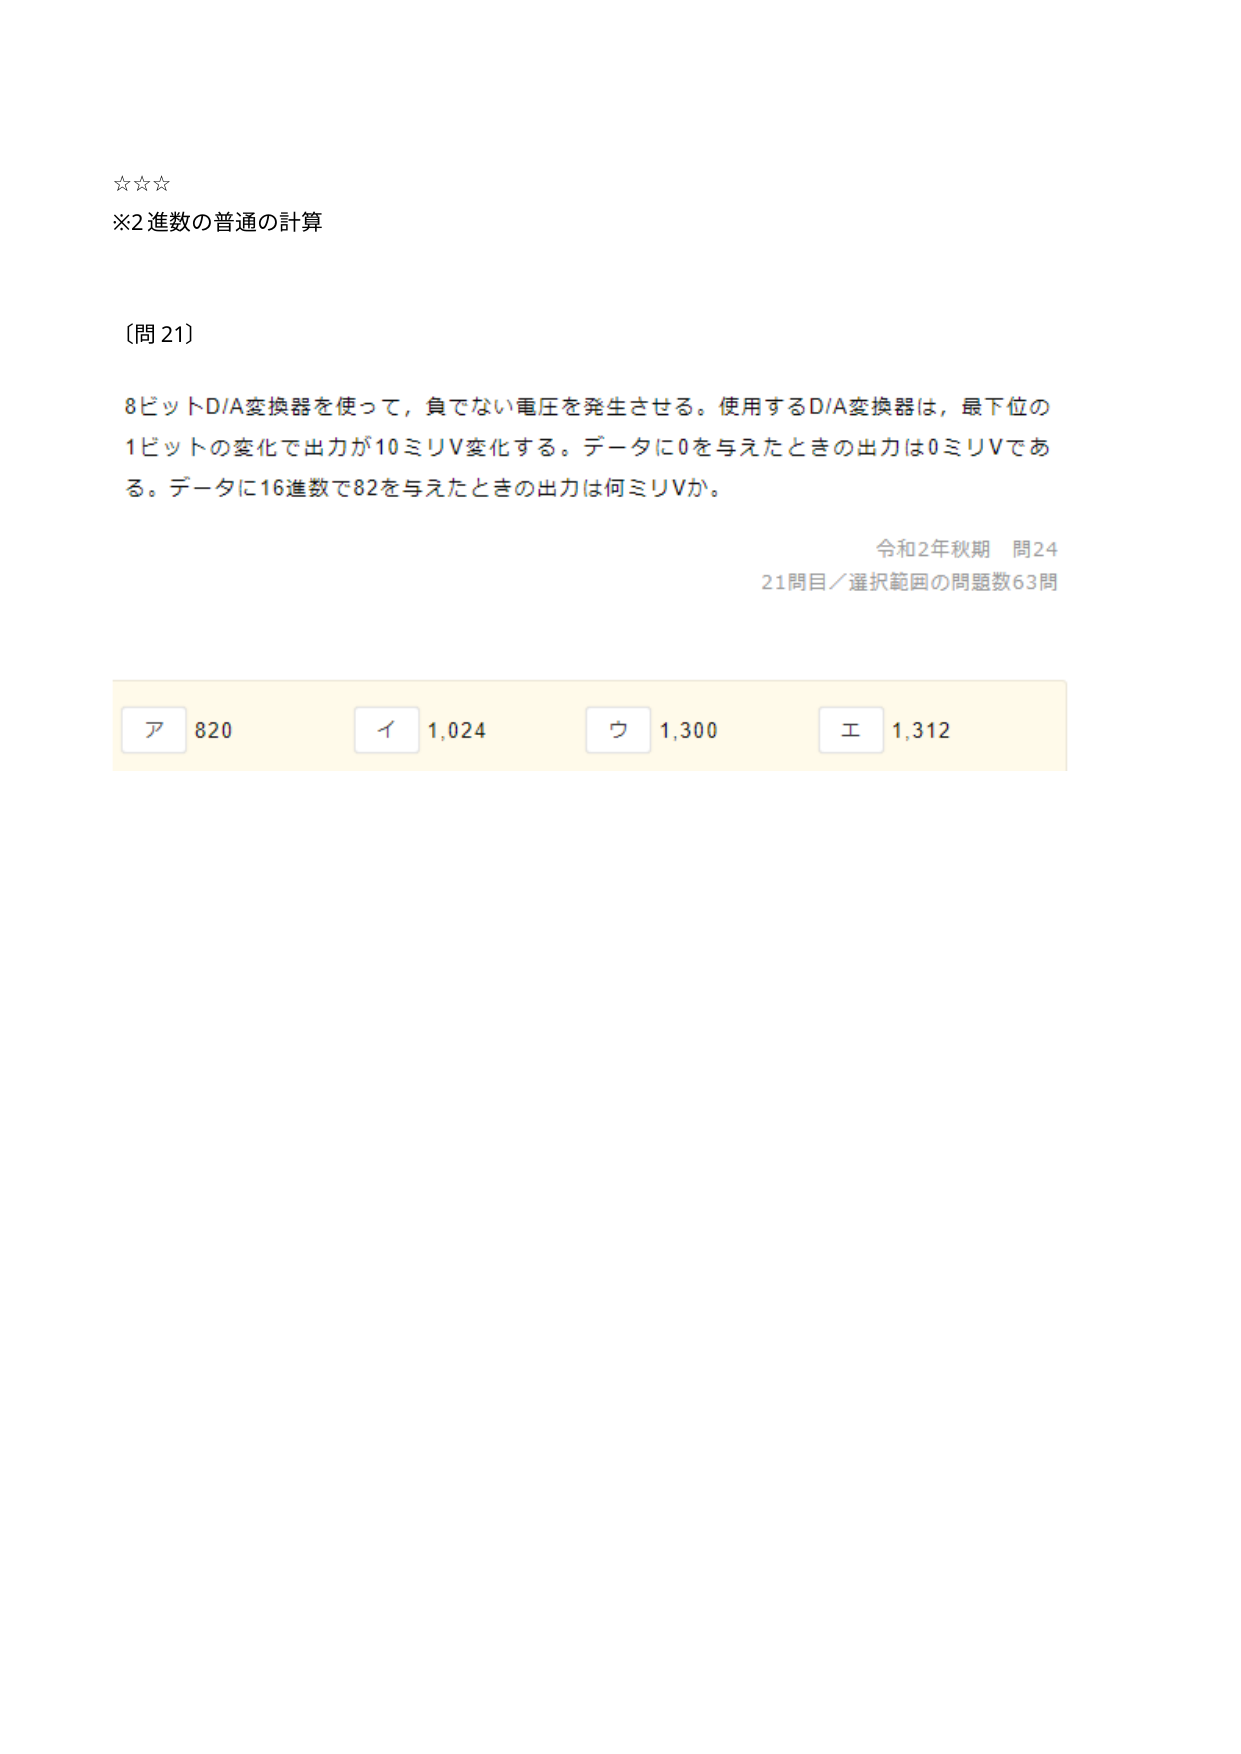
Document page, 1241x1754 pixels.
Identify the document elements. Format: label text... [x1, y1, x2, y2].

text ※2進数の普通の計算 [112, 202, 1128, 239]
text 〔問21〕 [112, 314, 1128, 352]
picture [112, 389, 1069, 771]
text ☆☆☆ [112, 164, 1128, 202]
